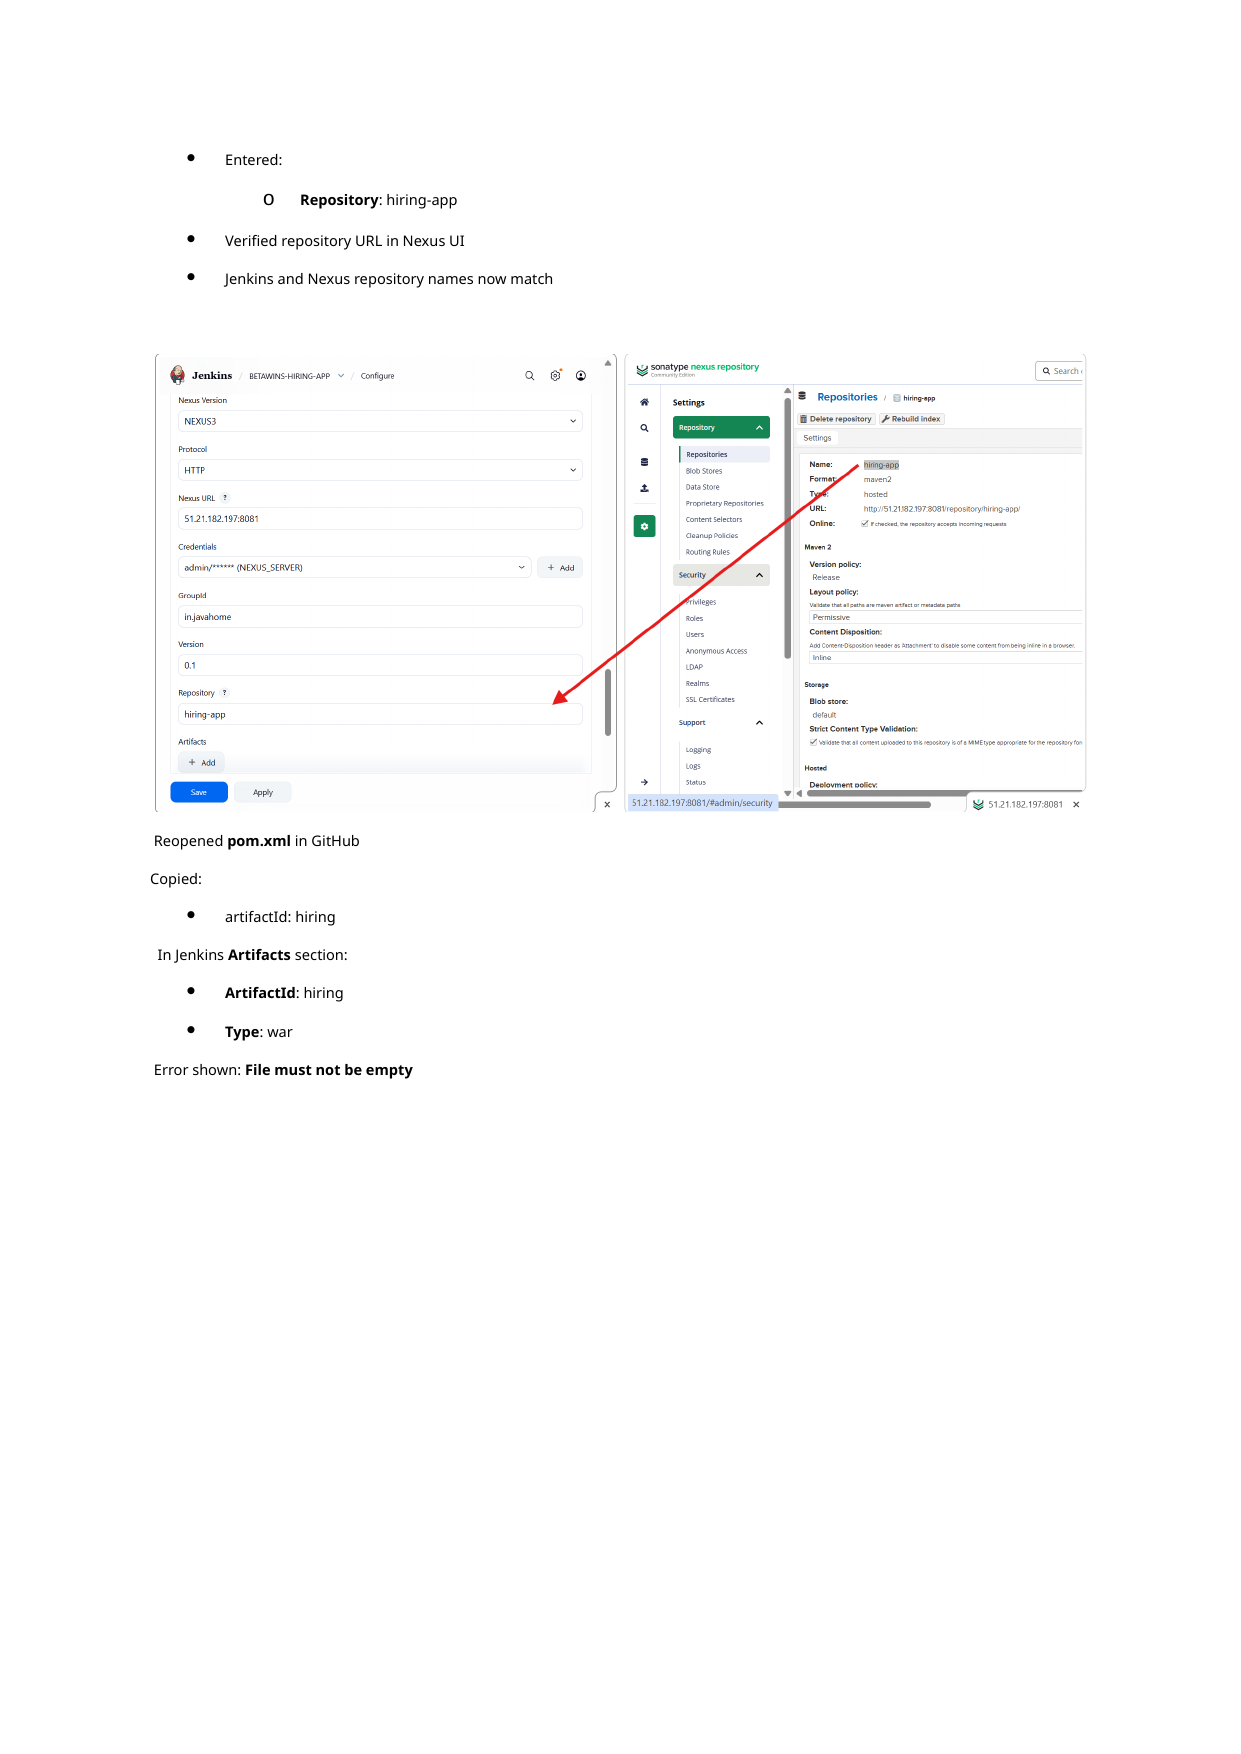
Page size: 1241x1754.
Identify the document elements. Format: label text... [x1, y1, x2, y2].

list artifactId: hiring [187, 907, 1090, 927]
list Type: war [187, 1022, 1090, 1042]
text Reopened pom.xml in GitHub [150, 831, 1090, 850]
list Jenkins and Nexus repository names now match [187, 269, 1090, 289]
text Copied: [150, 869, 1090, 888]
text Error shown: File must not be empty [150, 1060, 1090, 1080]
list Repository: hiring-app [262, 188, 1090, 212]
picture [150, 354, 1091, 812]
list Verified repository URL in Nexus UI [187, 231, 1090, 251]
list Entered: [187, 150, 1090, 170]
text In Jenkins Artifacts section: [150, 945, 1090, 965]
list ArtifactId: hiring [187, 983, 1090, 1003]
